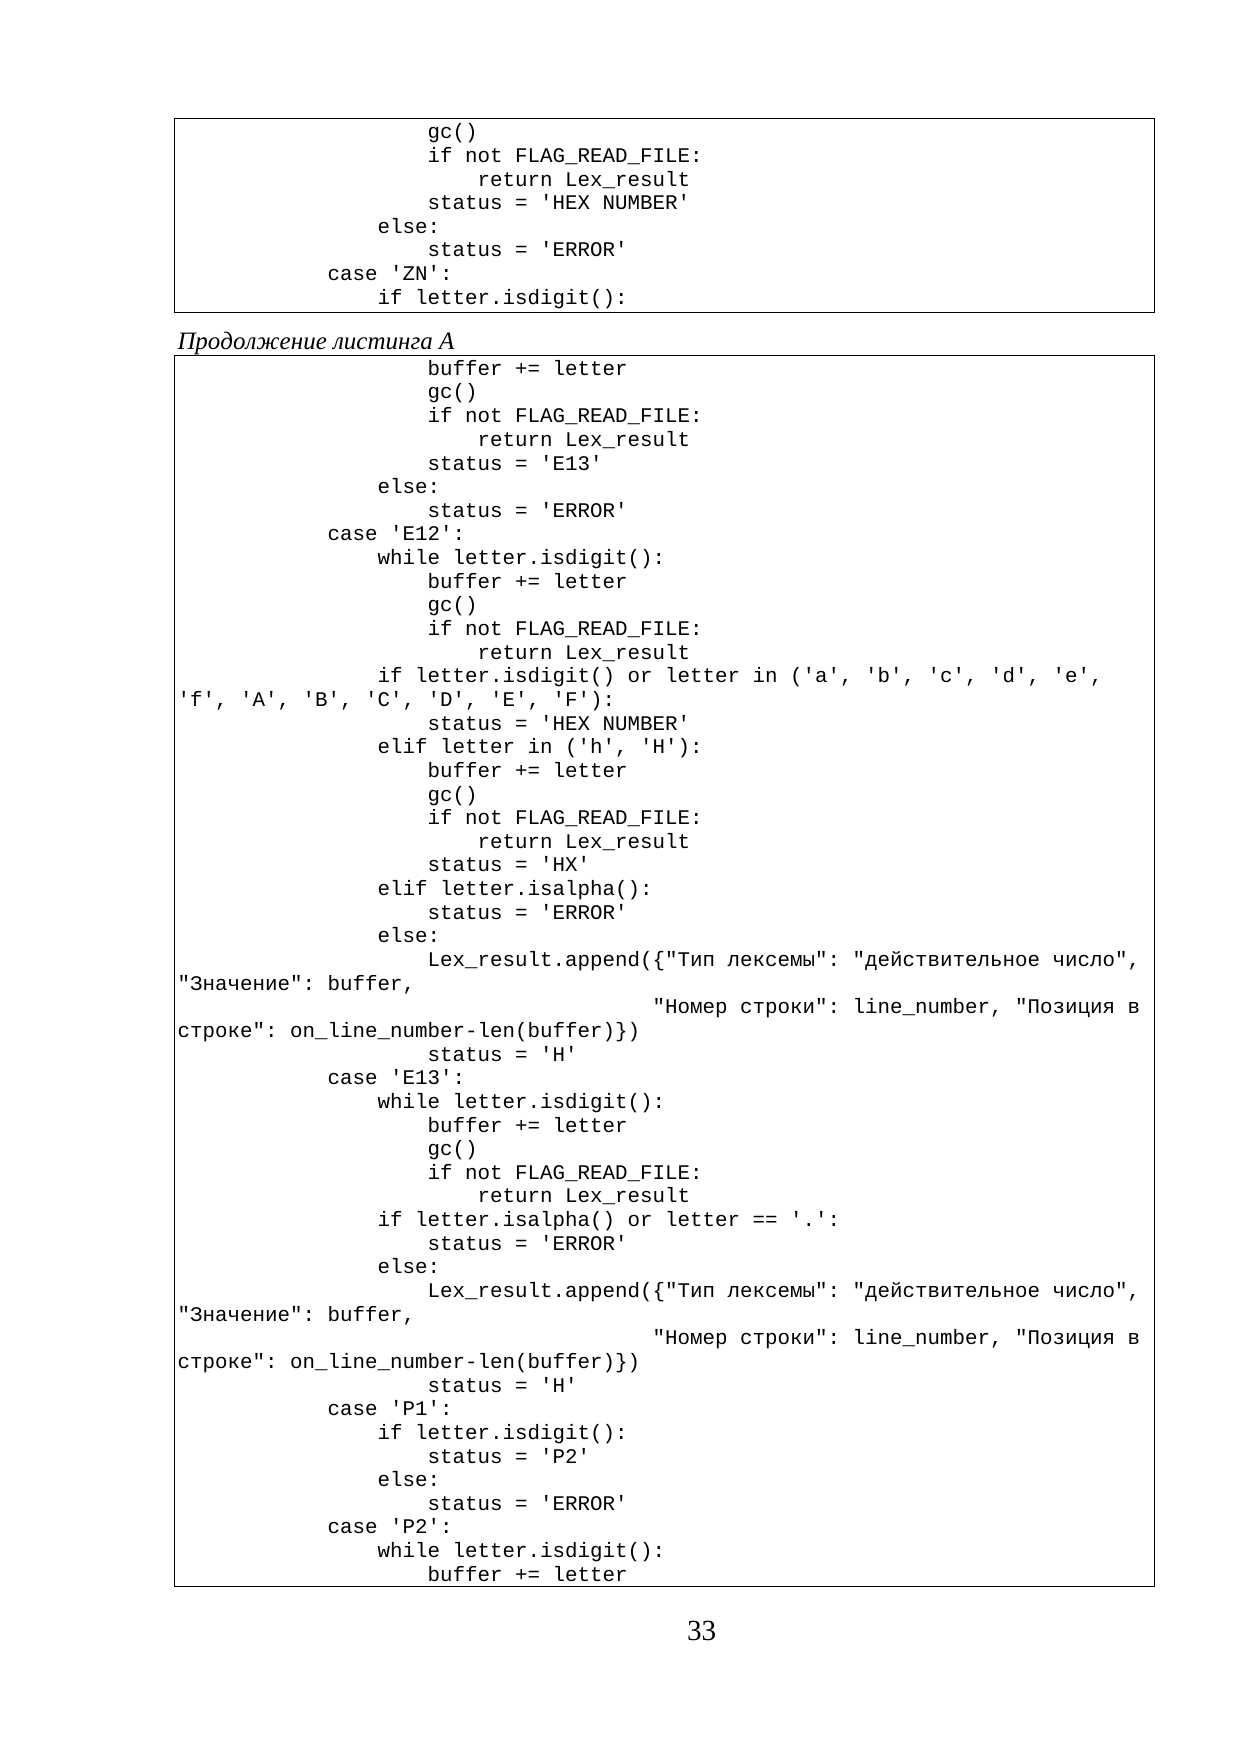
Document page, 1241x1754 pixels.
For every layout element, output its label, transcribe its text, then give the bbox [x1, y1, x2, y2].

text if letter.isalpha() or letter == '.': [177, 1209, 1152, 1233]
text status = 'ERROR' [177, 239, 1152, 263]
text return Lex_result [177, 1186, 1152, 1209]
text if not FLAG_READ_FILE: [177, 145, 1152, 168]
text Lex_result.append({"Тип лексемы": "действительное число", "Значение": buffer, [177, 1280, 1152, 1327]
text return Lex_result [177, 831, 1152, 854]
text case 'ZN': [177, 263, 1152, 284]
text gc() [177, 382, 1152, 405]
text return Lex_result [177, 642, 1152, 665]
text status = 'HEX NUMBER' [177, 713, 1152, 736]
text "Номер строки": line_number, "Позиция в строке": on_line_number-len(buffer)}) [177, 996, 1152, 1044]
text if letter.isdigit() or letter in ('a', 'b', 'c', 'd', 'e', 'f', 'A', 'B', 'C', 'D', 'E', 'F'): [177, 665, 1152, 713]
text else: [177, 476, 1152, 500]
text while letter.isdigit(): [177, 547, 1152, 571]
text status = 'HX' [177, 854, 1152, 878]
text Продолжение листинга А [177, 326, 1152, 355]
text else: [177, 925, 1152, 949]
text buffer += letter [177, 1114, 1152, 1138]
text case 'E12': [177, 523, 1152, 547]
text case 'P2': [177, 1517, 1152, 1540]
text status = 'ERROR' [177, 1233, 1152, 1256]
text "Номер строки": line_number, "Позиция в строке": on_line_number-len(buffer)}) [177, 1327, 1152, 1375]
text return Lex_result [177, 429, 1152, 452]
text case 'E13': [177, 1067, 1152, 1091]
text if letter.isdigit(): [175, 284, 1154, 312]
text if letter.isdigit(): [177, 1422, 1152, 1446]
text Lex_result.append({"Тип лексемы": "действительное число", "Значение": buffer, [177, 949, 1152, 996]
text status = 'H' [177, 1044, 1152, 1067]
text elif letter in ('h', 'H'): [177, 736, 1152, 760]
text if not FLAG_READ_FILE: [177, 405, 1152, 429]
text if not FLAG_READ_FILE: [177, 807, 1152, 831]
text status = 'HEX NUMBER' [177, 192, 1152, 216]
text else: [177, 1469, 1152, 1493]
text if not FLAG_READ_FILE: [177, 618, 1152, 642]
text else: [177, 1256, 1152, 1280]
text status = 'ERROR' [177, 500, 1152, 523]
text gc() [177, 594, 1152, 618]
text return Lex_result [177, 168, 1152, 192]
text buffer += letter [177, 571, 1152, 594]
text while letter.isdigit(): [177, 1540, 1152, 1564]
text buffer += letter [177, 1564, 1152, 1586]
text while letter.isdigit(): [177, 1091, 1152, 1114]
text status = 'P2' [177, 1446, 1152, 1469]
text case 'P1': [177, 1398, 1152, 1422]
text else: [177, 216, 1152, 239]
text gc() [177, 1138, 1152, 1162]
text if not FLAG_READ_FILE: [177, 1162, 1152, 1186]
text status = 'ERROR' [177, 902, 1152, 925]
text status = 'ERROR' [177, 1493, 1152, 1517]
text status = 'E13' [177, 452, 1152, 476]
text gc() [177, 783, 1152, 807]
text buffer += letter [177, 760, 1152, 783]
text buffer += letter [175, 356, 1154, 382]
text elif letter.isalpha(): [177, 878, 1152, 902]
text status = 'H' [177, 1375, 1152, 1398]
text gc() [175, 119, 1154, 145]
